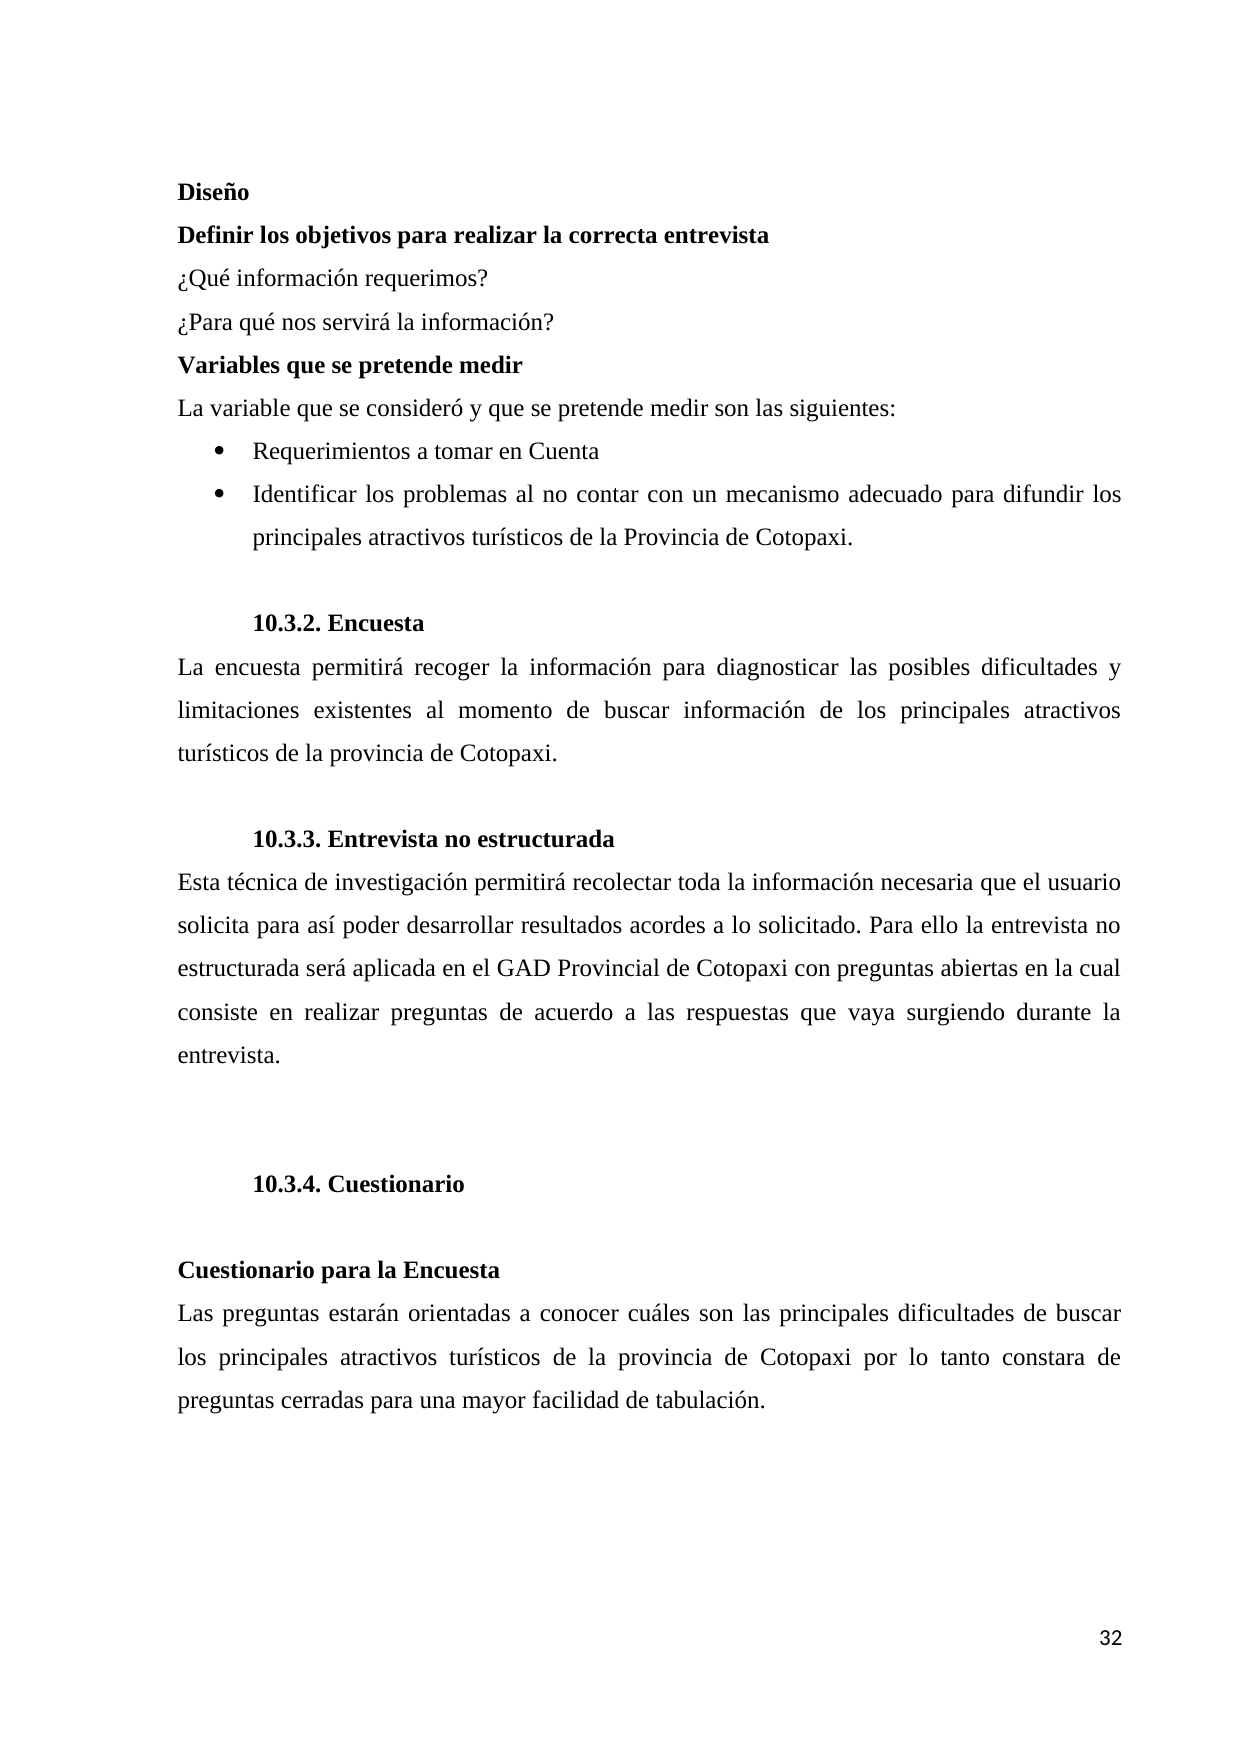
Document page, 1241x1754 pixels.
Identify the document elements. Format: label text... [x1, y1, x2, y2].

text Variables que se pretende medir [177, 350, 1122, 378]
text Esta técnica de investigación permitirá recolectar toda la información necesaria que el usuario solicita para así poder desarrollar resultados acordes a lo solicitado. Para ello la entrevista no estructurada será aplicada en el GAD Provincial de Cotopaxi con preguntas abiertas en la cual consiste en realizar preguntas de acuerdo a las respuestas que vaya surgiendo durante la entrevista. [177, 867, 1122, 1068]
text Las preguntas estarán orientadas a conocer cuáles son las principales dificultades de buscar los principales atractivos turísticos de la provincia de Cotopaxi por lo tanto constara de preguntas cerradas para una mayor facilidad de tabulación. [177, 1298, 1122, 1413]
text Cuestionario para la Encuesta [177, 1255, 1122, 1284]
text ¿Qué información requerimos? [177, 263, 1122, 292]
text Definir los objetivos para realizar la correcta entrevista [177, 220, 1122, 249]
text La encuesta permitirá recoger la información para diagnosticar las posibles dificultades y limitaciones existentes al momento de buscar información de los principales atractivos turísticos de la provincia de Cotopaxi. [177, 652, 1122, 767]
list Encuesta [252, 608, 1122, 637]
list Entrevista no estructurada [252, 824, 1122, 853]
text ¿Para qué nos servirá la información? [177, 307, 1122, 335]
text La variable que se consideró y que se pretende medir son las siguientes: [177, 393, 1122, 422]
text Diseño [177, 177, 1122, 206]
list Requerimientos a tomar en Cuenta [215, 436, 1122, 465]
list Identificar los problemas al no contar con un mecanismo adecuado para difundir los principales atractivos turísticos de la Provincia de Cotopaxi. [215, 479, 1122, 551]
list Cuestionario [252, 1169, 1122, 1198]
